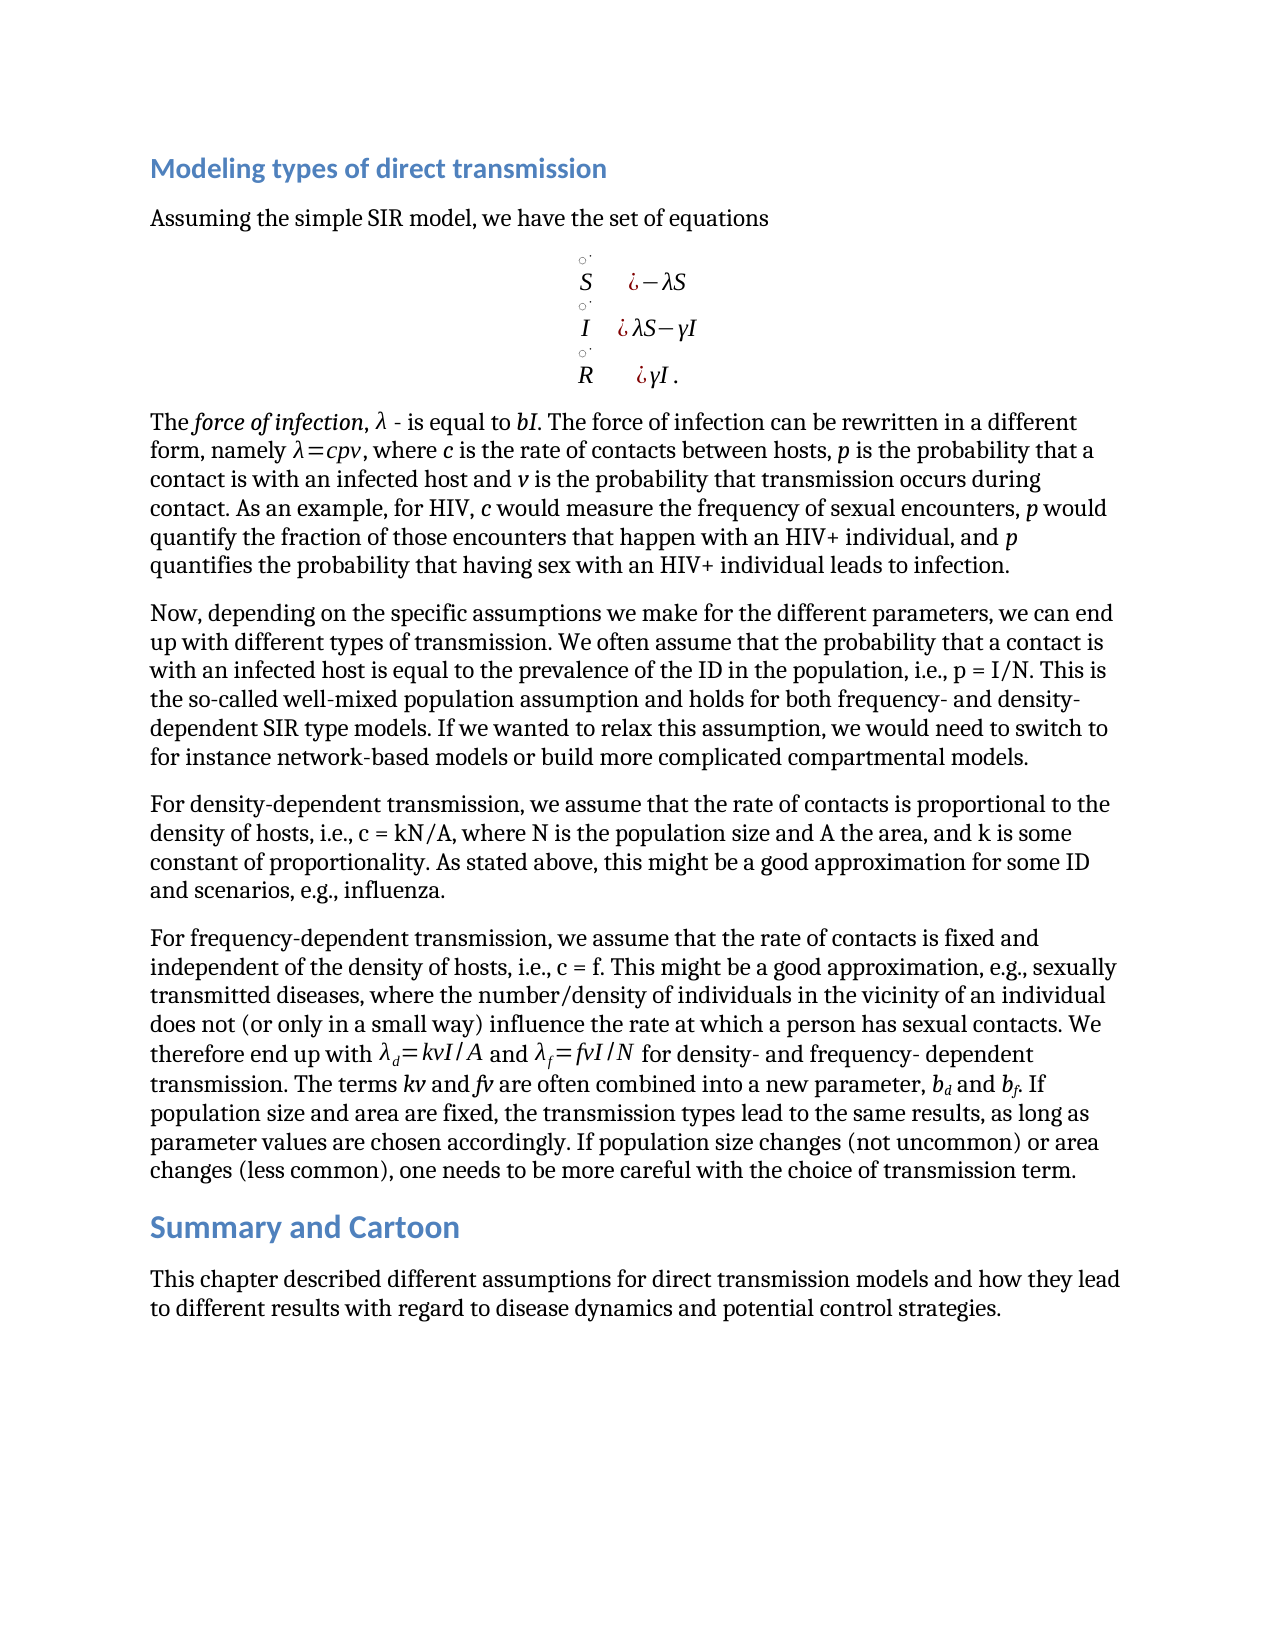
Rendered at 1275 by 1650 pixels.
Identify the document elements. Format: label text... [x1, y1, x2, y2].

subtitle Modeling types of direct transmission [150, 150, 1125, 186]
text This chapter described different assumptions for direct transmission models and how they lead to different results with regard to disease dynamics and potential control strategies. [150, 1265, 1125, 1323]
text The force of infection, - is equal to bI. The force of infection can be rewritten in a different form, namely , where c is the rate of contacts between hosts, p is the probability that a contact is with an infected host and v is the probability that transmission occurs during contact. As an example, for HIV, c would measure the frequency of sexual encounters, p would quantify the fraction of those encounters that happen with an HIV+ individual, and p quantifies the probability that having sex with an HIV+ individual leads to infection. [150, 407, 1125, 580]
subtitle Summary and Cartoon [150, 1206, 1125, 1247]
text For density-dependent transmission, we assume that the rate of contacts is proportional to the density of hosts, i.e., c = kN/A, where N is the population size and A the area, and k is some constant of proportionality. As stated above, this might be a good approximation for some ID and scenarios, e.g., influenza. [150, 790, 1125, 905]
text Now, depending on the specific assumptions we make for the different parameters, we can end up with different types of transmission. We often assume that the probability that a contact is with an infected host is equal to the prevalence of the ID in the population, i.e., p = I/N. This is the so-called well-mixed population assumption and holds for both frequency- and density-dependent SIR type models. If we wanted to relax this assumption, we would need to switch to for instance network-based models or build more complicated compartmental models. [150, 599, 1125, 771]
text Assuming the simple SIR model, we have the set of equations [150, 204, 1125, 233]
text For frequency-dependent transmission, we assume that the rate of contacts is fixed and independent of the density of hosts, i.e., c = f. This might be a good approximation, e.g., sexually transmitted diseases, where the number/density of individuals in the vicinity of an individual does not (or only in a small way) influence the rate at which a person has sexual contacts. We therefore end up with and for density- and frequency- dependent transmission. The terms kv and fv are often combined into a new parameter, bd and bf. If population size and area are fixed, the transmission types lead to the same results, as long as parameter values are chosen accordingly. If population size changes (not uncommon) or area changes (less common), one needs to be more careful with the choice of transmission term. [150, 924, 1125, 1185]
